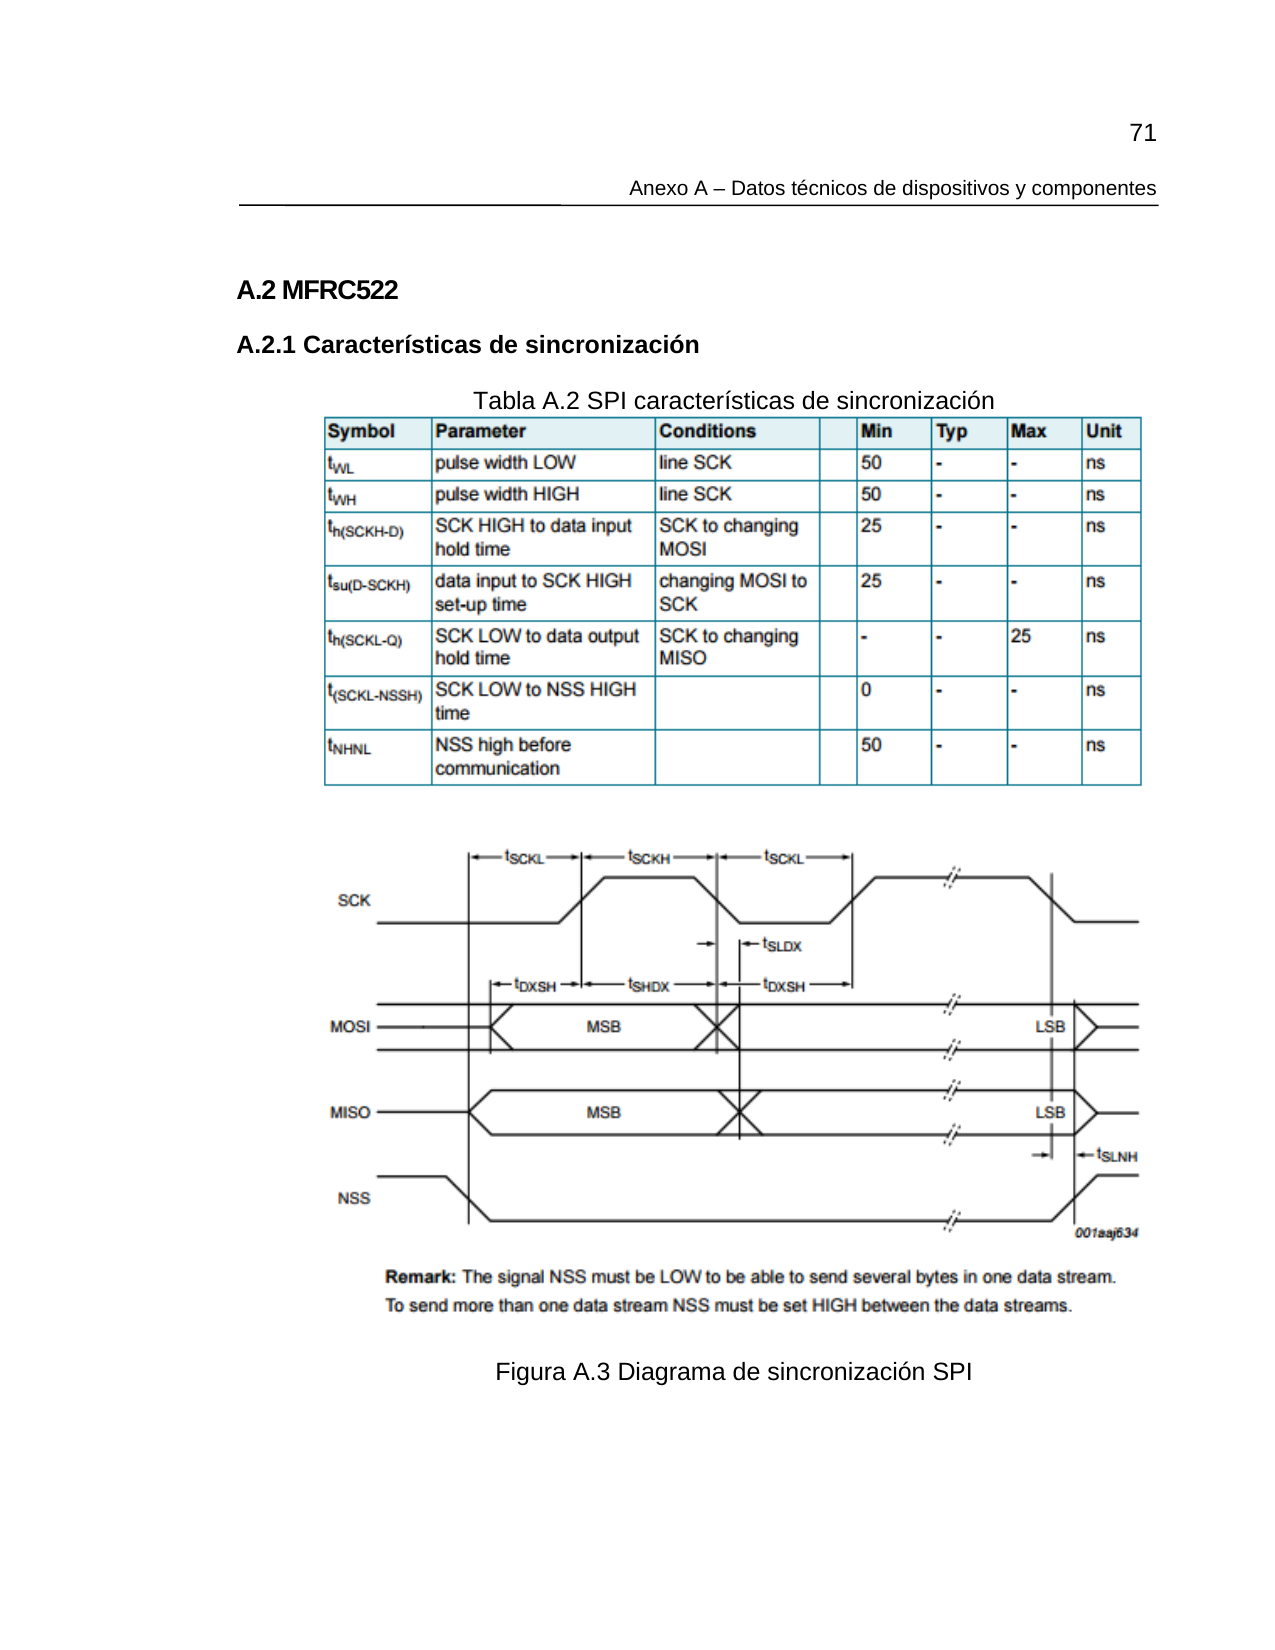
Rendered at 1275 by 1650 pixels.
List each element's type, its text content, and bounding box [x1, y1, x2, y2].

text Figura A.3 Diagrama de sincronización SPI [311, 1357, 1157, 1386]
subtitle A.2 MFRC522 [236, 274, 1157, 305]
text Tabla A.2 SPI características de sincronización [311, 386, 1157, 414]
picture [317, 839, 1151, 1322]
subtitle A.2.1 Características de sincronización [236, 330, 1157, 359]
picture [324, 414, 1144, 805]
